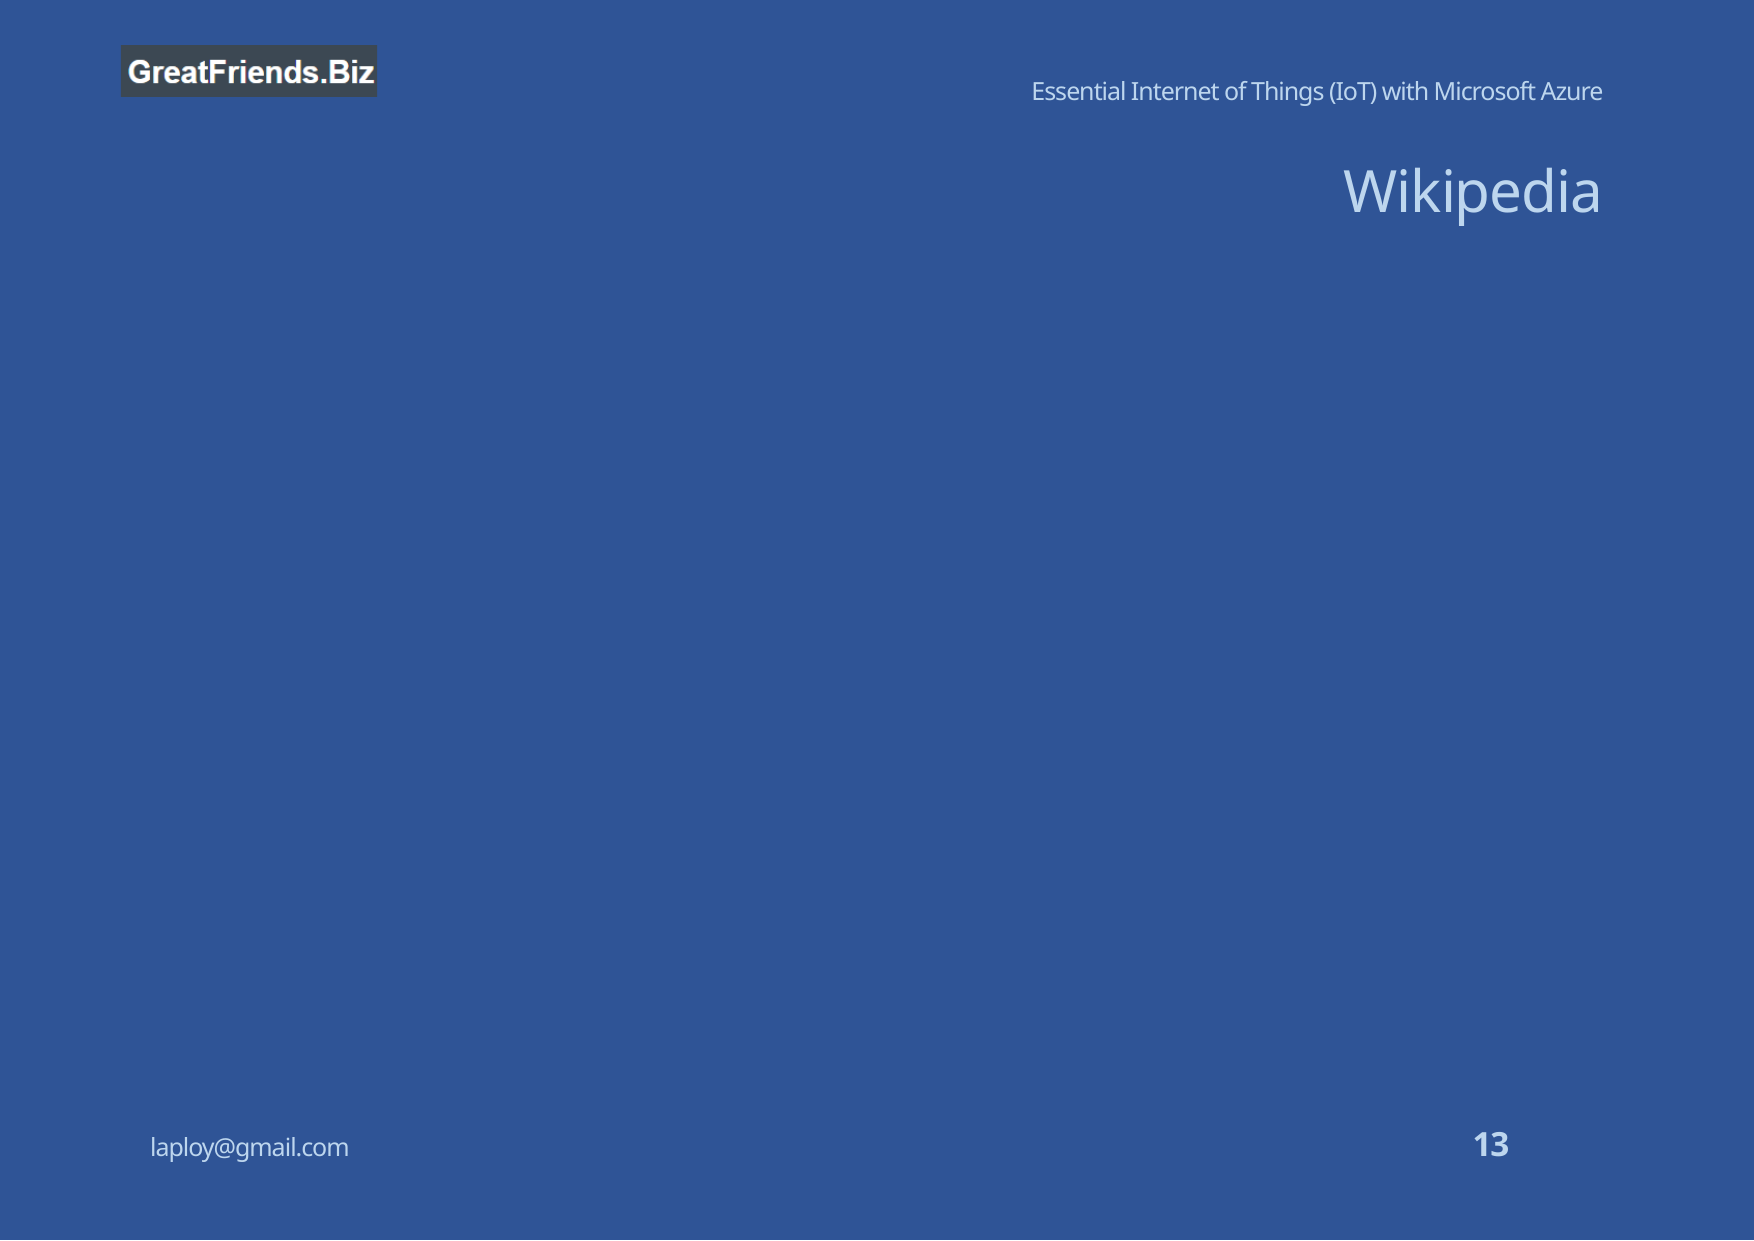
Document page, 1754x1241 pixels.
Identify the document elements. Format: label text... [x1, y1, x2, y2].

title Wikipedia [150, 150, 1604, 229]
picture [120, 45, 378, 97]
